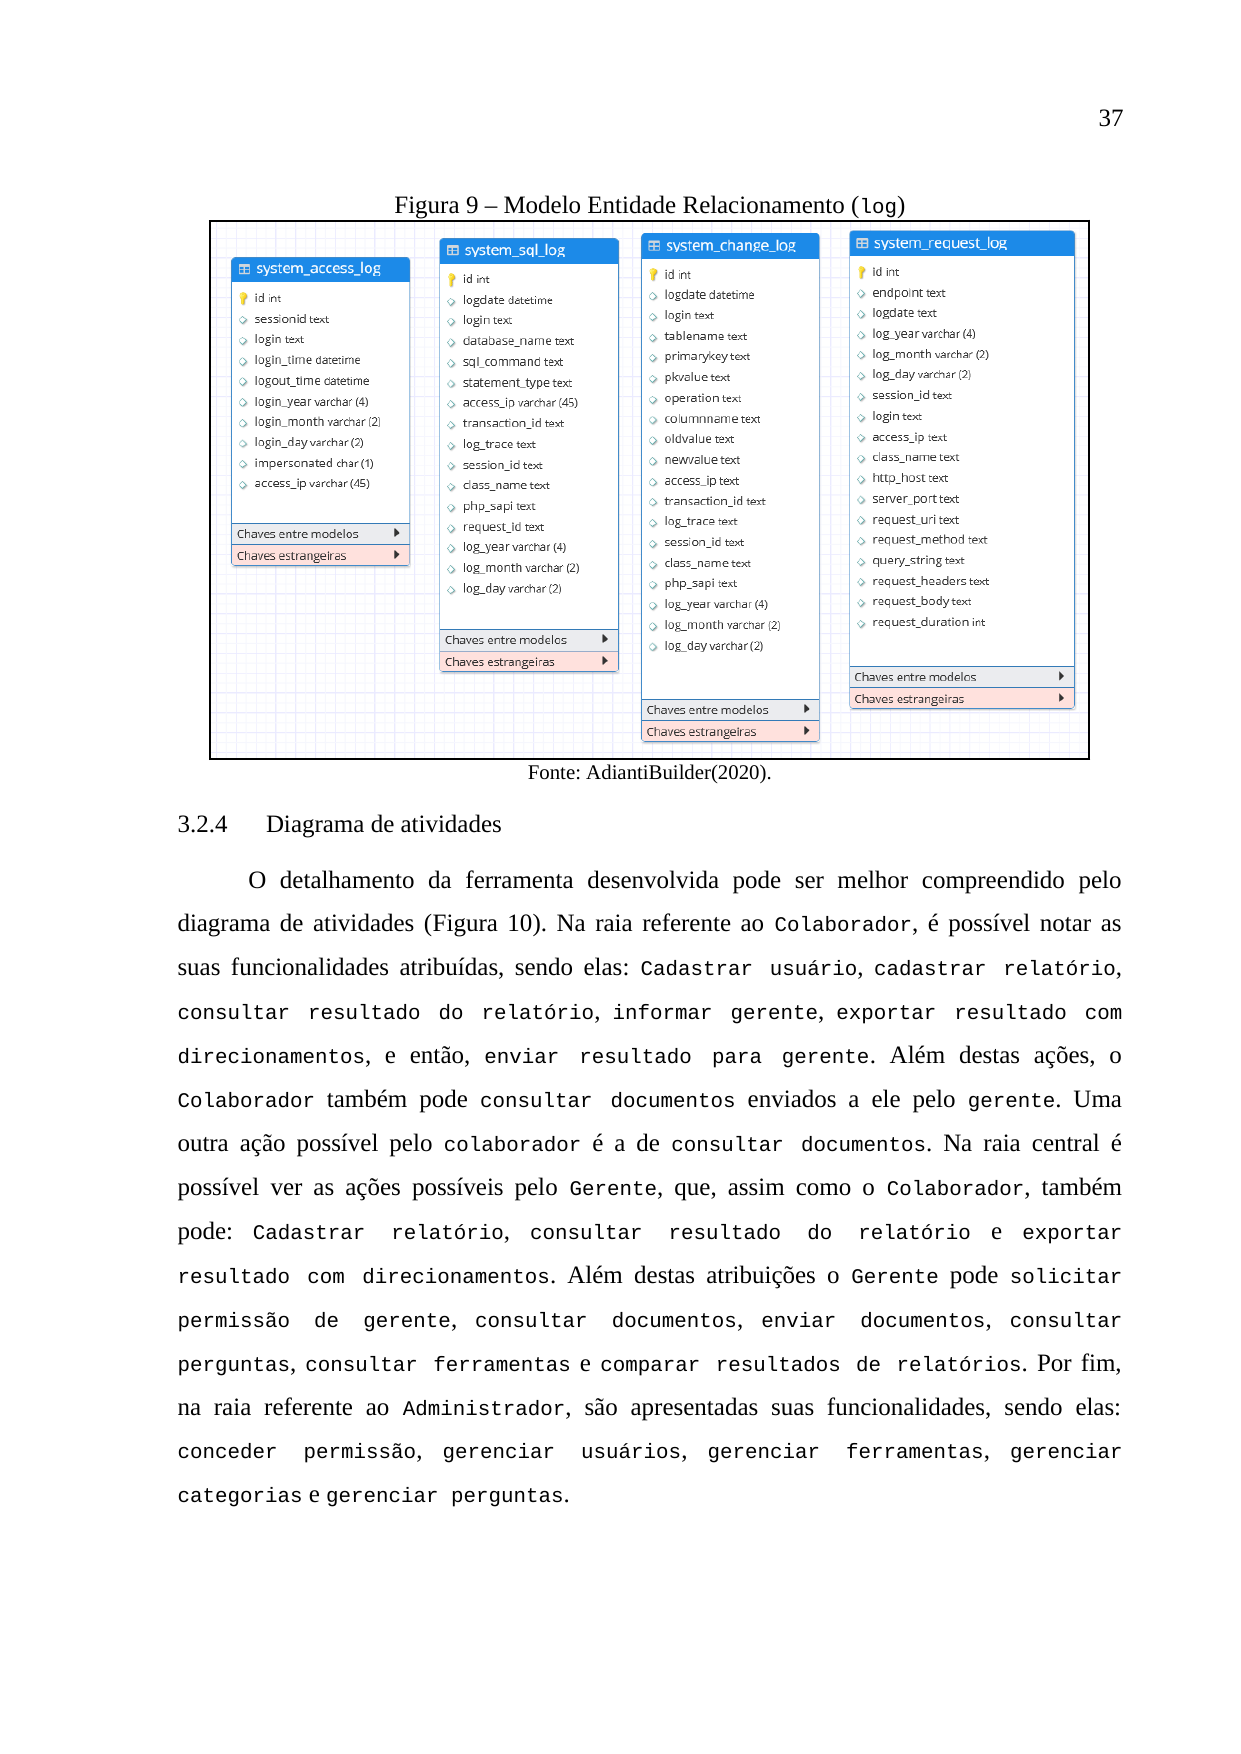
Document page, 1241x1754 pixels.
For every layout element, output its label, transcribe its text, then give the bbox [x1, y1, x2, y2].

text Figura 9 – Modelo Entidade Relacionamento (log) [177, 190, 1122, 219]
picture [211, 222, 1088, 758]
subtitle Diagrama de atividades [177, 809, 1122, 838]
text O detalhamento da ferramenta desenvolvida pode ser melhor compreendido pelo diagrama de atividades (Figura 10). Na raia referente ao Colaborador, é possível notar as suas funcionalidades atribuídas, sendo elas: Cadastrar usuário, cadastrar relatório, consultar resultado do relatório, informar gerente, exportar resultado com direcionamentos, e então, enviar resultado para gerente. Além destas ações, o Colaborador também pode consultar documentos enviados a ele pelo gerente. Uma outra ação possível pelo colaborador é a de consultar documentos. Na raia central é possível ver as ações possíveis pelo Gerente, que, assim como o Colaborador, também pode: Cadastrar relatório, consultar resultado do relatório e exportar resultado com direcionamentos. Além destas atribuições o Gerente pode solicitar permissão de gerente, consultar documentos, enviar documentos, consultar perguntas, consultar ferramentas e comparar resultados de relatórios. Por fim, na raia referente ao Administrador, são apresentadas suas funcionalidades, sendo elas: conceder permissão, gerenciar usuários, gerenciar ferramentas, gerenciar categorias e gerenciar perguntas. [177, 865, 1122, 1509]
text Fonte: AdiantiBuilder(2020). [177, 760, 1122, 784]
